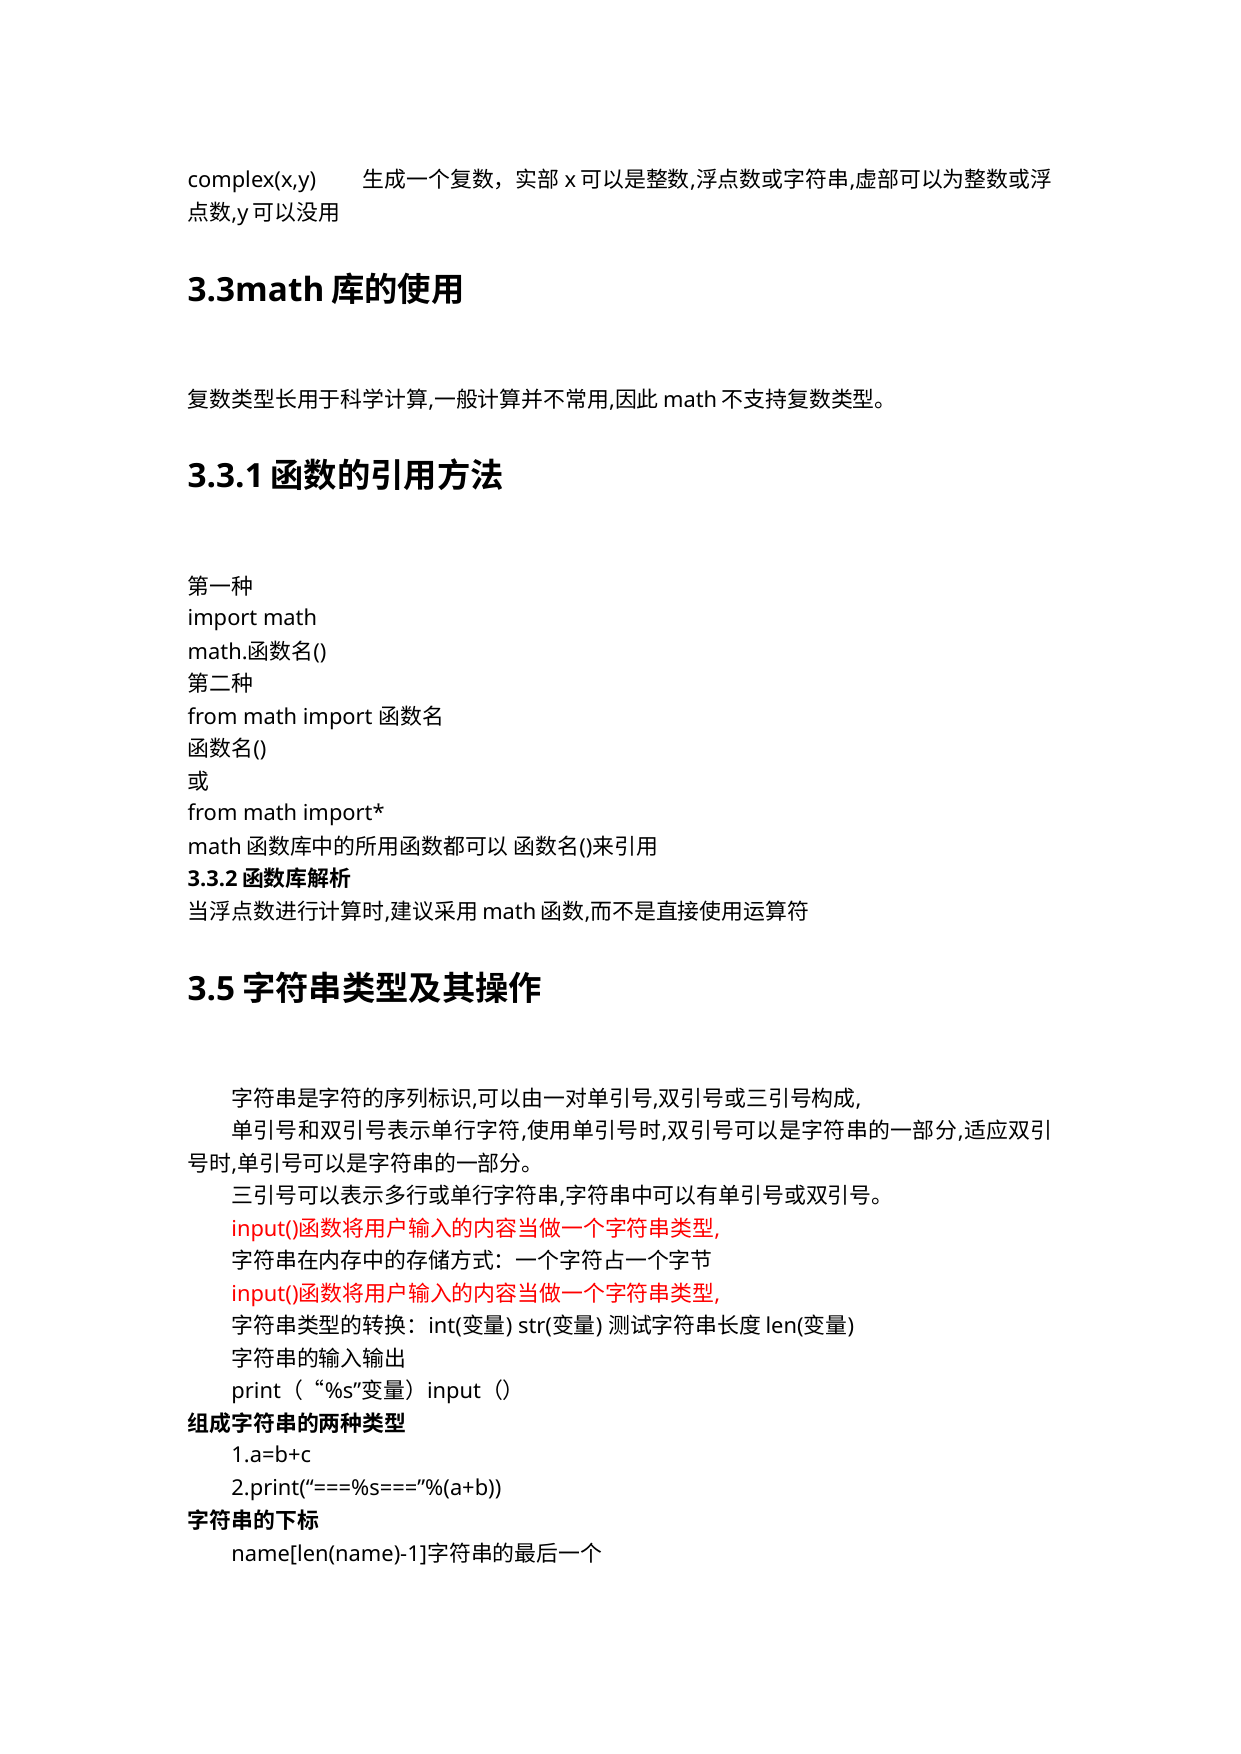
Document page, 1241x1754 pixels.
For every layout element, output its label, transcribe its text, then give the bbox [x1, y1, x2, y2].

text input()函数将用户输入的内容当做一个字符串类型, [187, 1275, 1053, 1308]
text 第二种 [187, 666, 1053, 698]
text 第一种 [187, 568, 1053, 601]
text 函数名() [187, 731, 1053, 763]
text 字符串的下标 [187, 1503, 1053, 1535]
text 3.3.2函数库解析 [187, 861, 1053, 893]
text 1.a=b+c [187, 1438, 1053, 1470]
subtitle 3.5字符串类型及其操作 [187, 953, 1053, 1018]
text from math import* [187, 796, 1053, 828]
text math.函数名() [187, 633, 1053, 666]
text 三引号可以表示多行或单行字符串,字符串中可以有单引号或双引号。 [187, 1178, 1053, 1210]
subtitle 3.3math库的使用 [187, 254, 1053, 319]
text 字符串类型的转换：int(变量) str(变量) 测试字符串长度len(变量) [187, 1308, 1053, 1340]
text from math import 函数名 [187, 698, 1053, 731]
text 组成字符串的两种类型 [187, 1405, 1053, 1438]
text import math [187, 601, 1053, 633]
text complex(x,y) 生成一个复数，实部x可以是整数,浮点数或字符串,虚部可以为整数或浮点数,y可以没用 [187, 162, 1053, 227]
text 单引号和双引号表示单行字符,使用单引号时,双引号可以是字符串的一部分,适应双引号时,单引号可以是字符串的一部分。 [187, 1113, 1053, 1178]
text 或 [187, 763, 1053, 796]
text 字符串在内存中的存储方式：一个字符占一个字节 [187, 1243, 1053, 1275]
text 字符串是字符的序列标识,可以由一对单引号,双引号或三引号构成, [187, 1080, 1053, 1113]
text 2.print(“===%s===”%(a+b)) [187, 1470, 1053, 1503]
text print（“%s”变量）input（） [187, 1373, 1053, 1405]
subtitle 3.3.1函数的引用方法 [187, 441, 1053, 506]
text input()函数将用户输入的内容当做一个字符串类型, [187, 1210, 1053, 1243]
text 当浮点数进行计算时,建议采用math函数,而不是直接使用运算符 [187, 893, 1053, 926]
text name[len(name)-1]字符串的最后一个 [187, 1535, 1053, 1568]
text 复数类型长用于科学计算,一般计算并不常用,因此math不支持复数类型。 [187, 381, 1053, 414]
text math函数库中的所用函数都可以 函数名()来引用 [187, 828, 1053, 861]
text 字符串的输入输出 [187, 1340, 1053, 1373]
